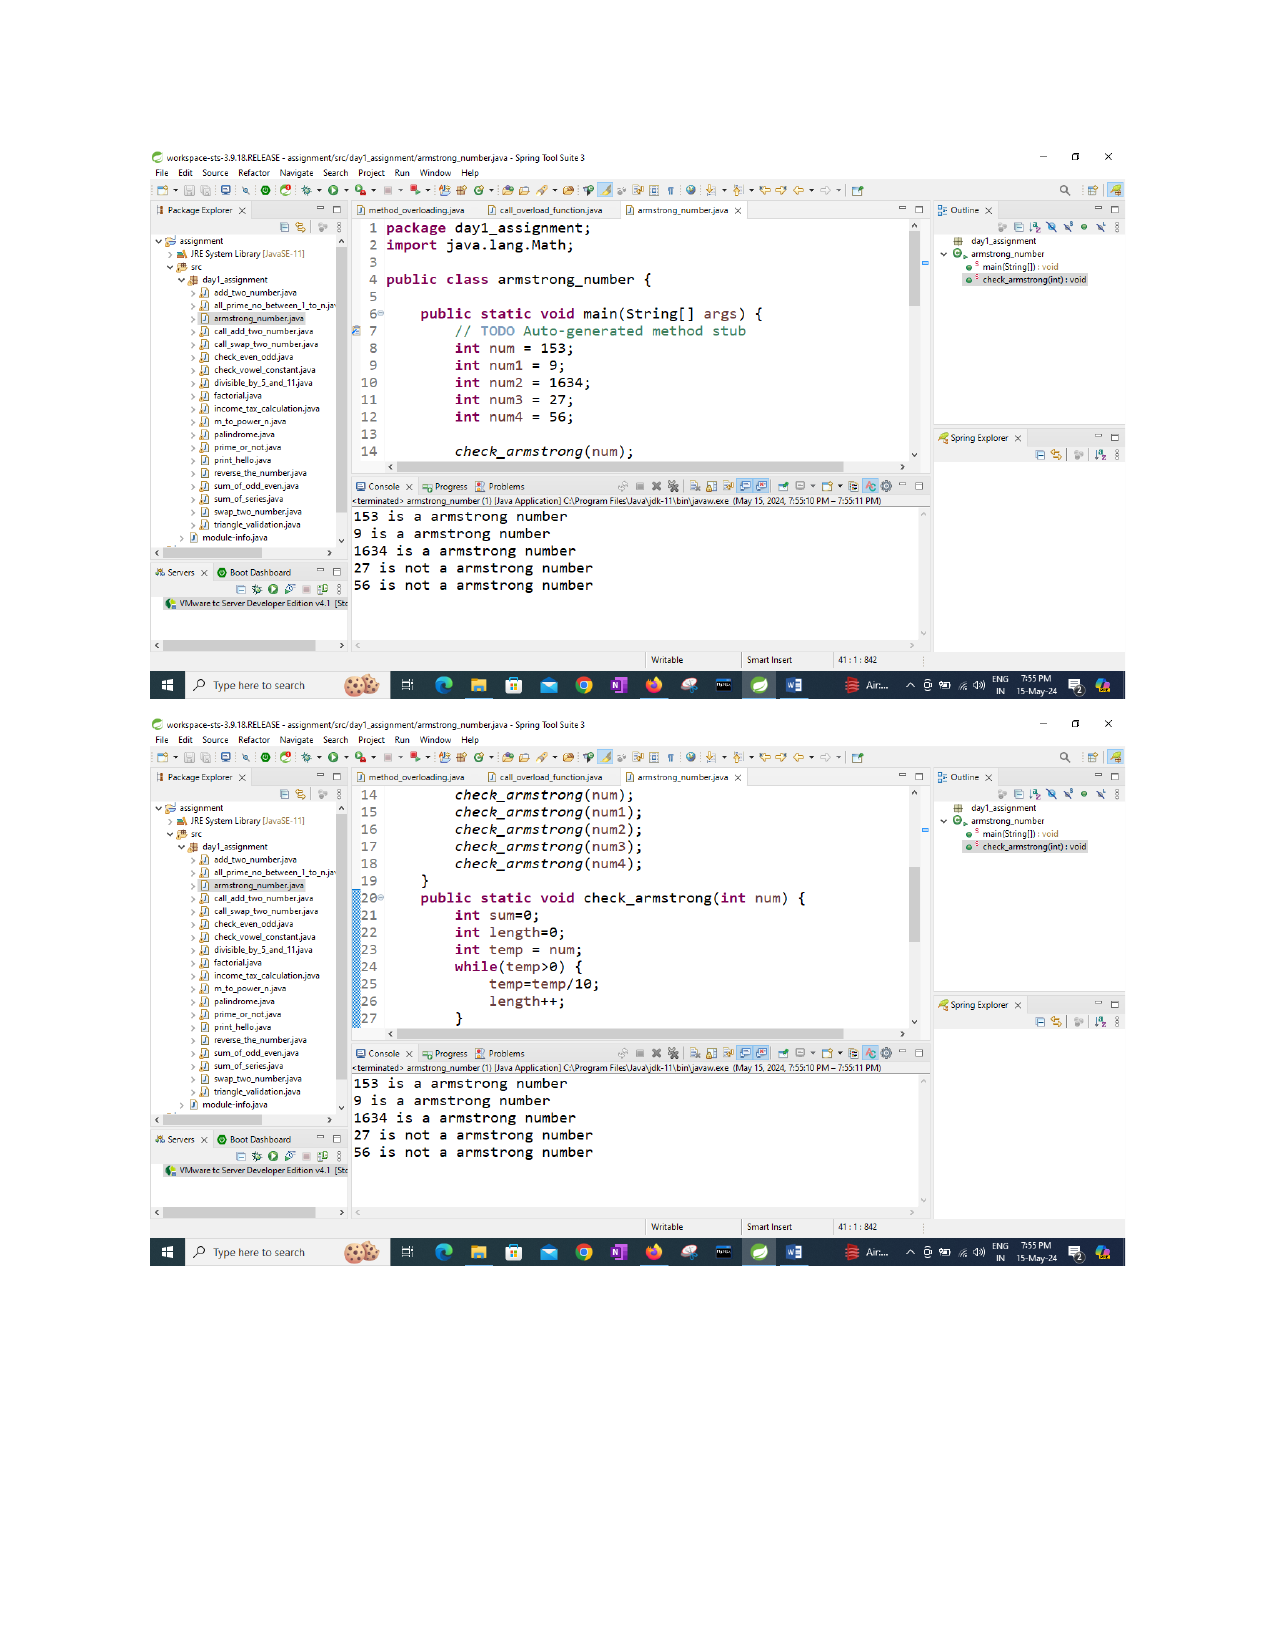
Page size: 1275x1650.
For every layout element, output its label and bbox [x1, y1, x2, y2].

picture [150, 150, 1125, 699]
picture [150, 717, 1125, 1266]
